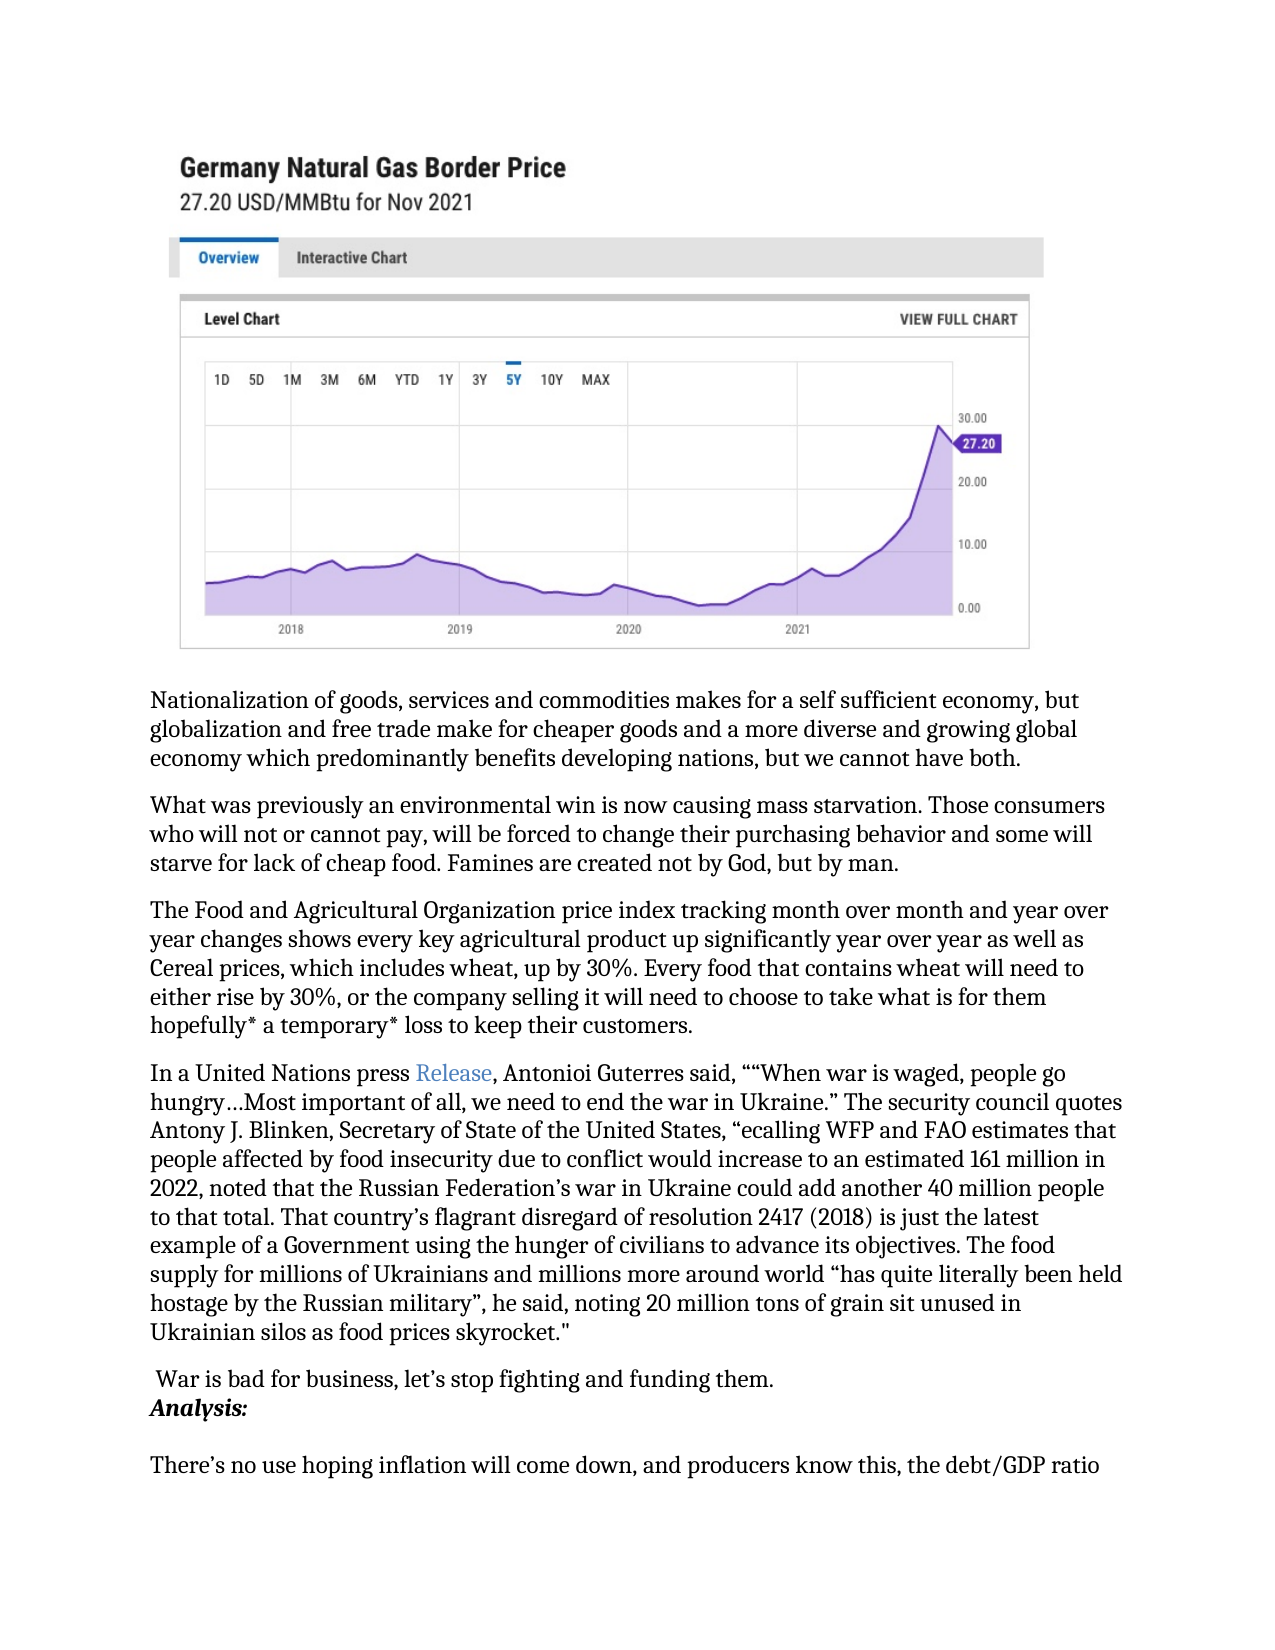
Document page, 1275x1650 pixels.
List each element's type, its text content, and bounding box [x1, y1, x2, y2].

text The Food and Agricultural Organization price index tracking month over month and year over year changes shows every key agricultural product up significantly year over year as well as Cereal prices, which includes wheat, up by 30%. Every food that contains wheat will need to either rise by 30%, or the company selling it will need to choose to take what is for them hopefully* a temporary* loss to keep their customers. [150, 896, 1125, 1040]
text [150, 1365, 1125, 1480]
text Nationalization of goods, services and commodities makes for a self sufficient economy, but globalization and free trade make for cheaper goods and a more diverse and growing global economy which predominantly benefits developing nations, but we cannot have both. [150, 686, 1125, 772]
text What was previously an environmental win is now causing mass starvation. Those consumers who will not or cannot pay, will be forced to change their purchasing behavior and some will starve for lack of cheap food. Famines are created not by God, but by man. [150, 791, 1125, 877]
picture [168, 150, 1044, 668]
text In a United Nations press Release, Antonioi Guterres said, ““When war is waged, people go hungry…Most important of all, we need to end the war in Ukraine.” The security council quotes Antony J. Blinken, Secretary of State of the United States, “ecalling WFP and FAO estimates that people affected by food insecurity due to conflict would increase to an estimated 161 million in 2022, noted that the Russian Federation’s war in Ukraine could add another 40 million people to that total. That country’s flagrant disregard of resolution 2417 (2018) is just the latest example of a Government using the hunger of civilians to advance its objectives. The food supply for millions of Ukrainians and millions more around world “has quite literally been held hostage by the Russian military”, he said, noting 20 million tons of grain sit unused in Ukrainian silos as food prices skyrocket." [150, 1059, 1125, 1346]
